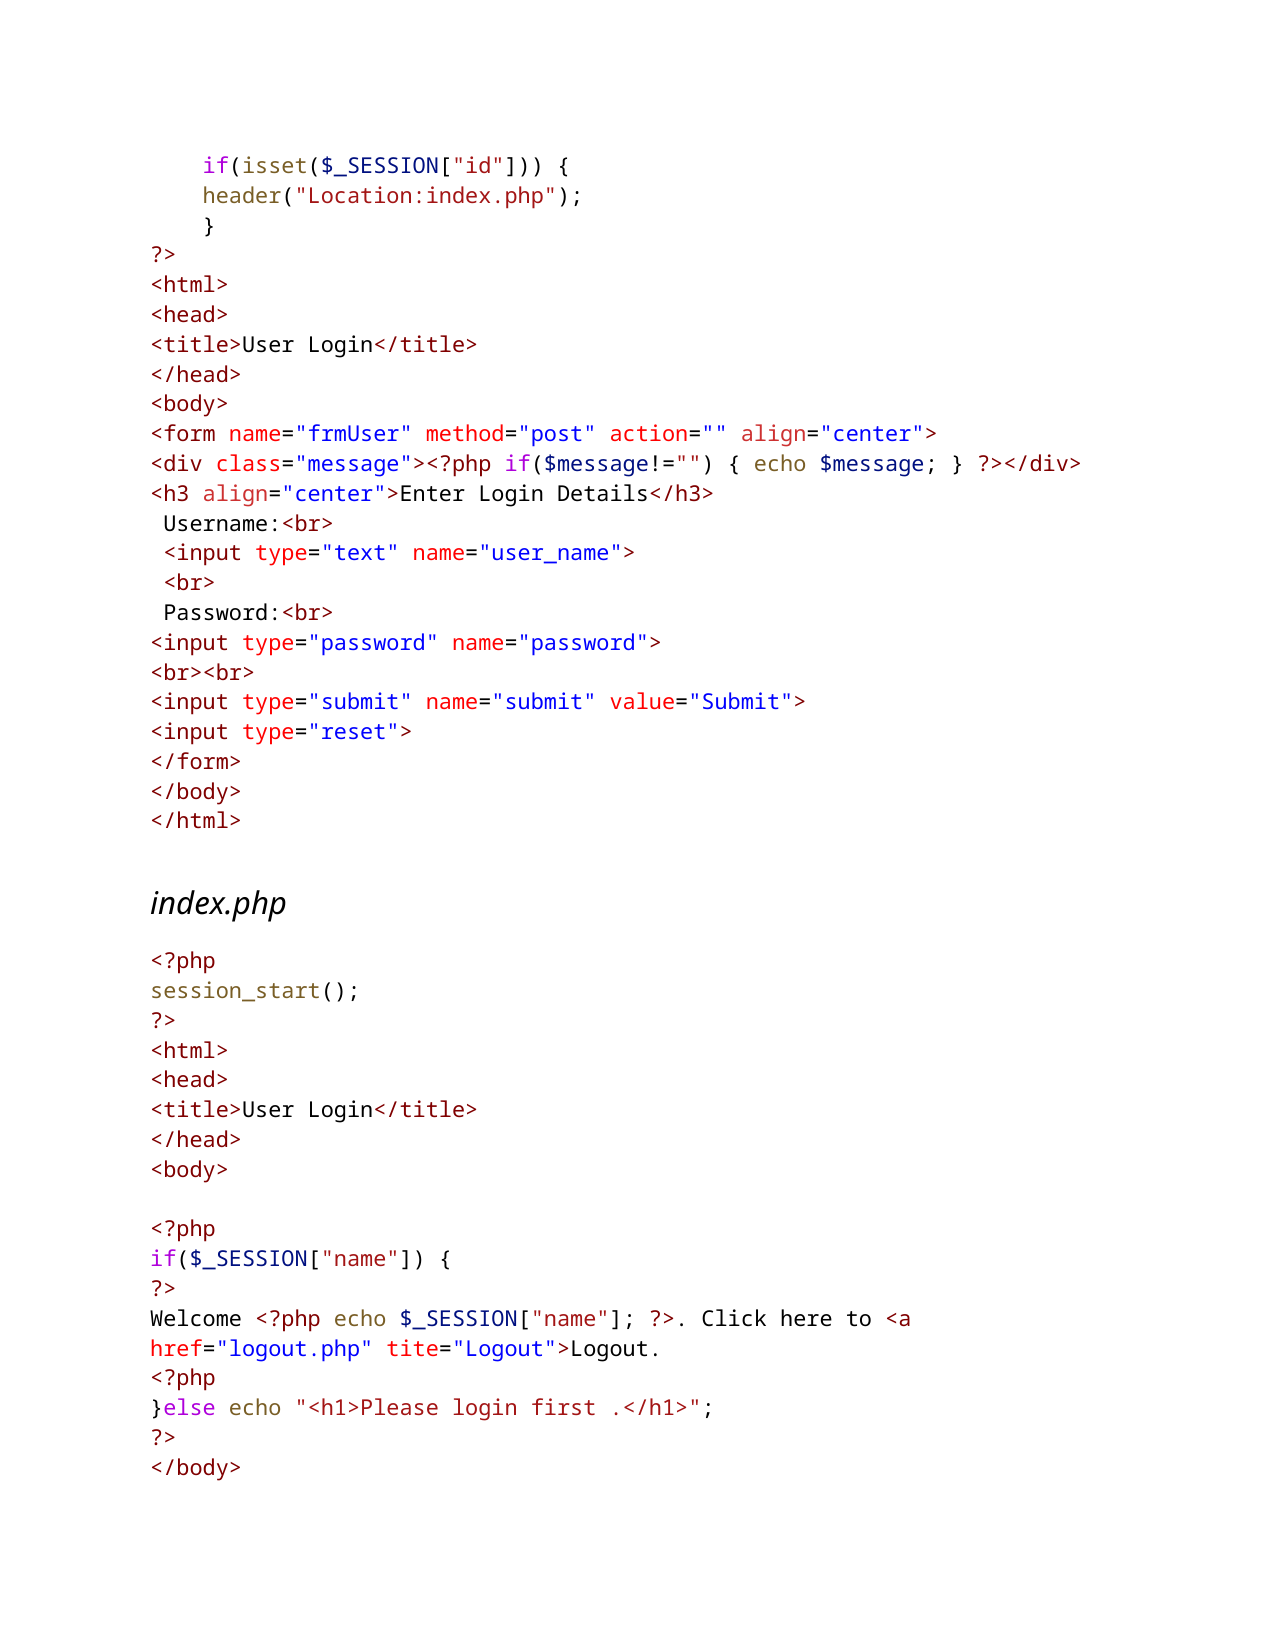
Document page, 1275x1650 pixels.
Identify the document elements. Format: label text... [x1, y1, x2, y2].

text </html> [150, 805, 1125, 835]
text <title>User Login</title> [150, 329, 1125, 358]
text <html> [150, 269, 1125, 299]
text } [150, 209, 1125, 239]
text if($_SESSION["name"]) { [150, 1243, 1125, 1273]
text ?> [150, 1005, 1125, 1034]
subtitle index.php [150, 881, 1125, 923]
text <head> [150, 299, 1125, 329]
text Username:<br> [150, 507, 1125, 537]
text session_start(); [150, 975, 1125, 1005]
text }else echo "<h1>Please login first .</h1>"; [150, 1392, 1125, 1422]
text <div class="message"><?php if($message!="") { echo $message; } ?></div> [150, 448, 1125, 478]
text ?> [150, 1422, 1125, 1452]
text header("Location:index.php"); [150, 180, 1125, 209]
text <form name="frmUser" method="post" action="" align="center"> [150, 418, 1125, 448]
text <input type="submit" name="submit" value="Submit"> [150, 686, 1125, 716]
text </body> [150, 776, 1125, 805]
text <input type="text" name="user_name"> [150, 537, 1125, 567]
text <?php [150, 1362, 1125, 1392]
text if(isset($_SESSION["id"])) { [150, 150, 1125, 180]
text ?> [150, 1273, 1125, 1303]
text <head> [150, 1064, 1125, 1094]
text <?php [150, 945, 1125, 975]
text </body> [150, 1452, 1125, 1481]
text </head> [150, 1124, 1125, 1154]
text <body> [150, 1154, 1125, 1183]
text </head> [150, 358, 1125, 388]
text ?> [150, 239, 1125, 269]
text <html> [150, 1034, 1125, 1064]
text <title>User Login</title> [150, 1094, 1125, 1124]
text Password:<br> [150, 597, 1125, 627]
text <br><br> [150, 656, 1125, 686]
text <?php [150, 1213, 1125, 1243]
text <input type="reset"> [150, 716, 1125, 746]
text Welcome <?php echo $_SESSION["name"]; ?>. Click here to <a href="logout.php" tite="Logout">Logout. [150, 1303, 1125, 1362]
text <br> [150, 567, 1125, 597]
text <body> [150, 388, 1125, 418]
text <h3 align="center">Enter Login Details</h3> [150, 478, 1125, 507]
text </form> [150, 746, 1125, 776]
text <input type="password" name="password"> [150, 627, 1125, 656]
